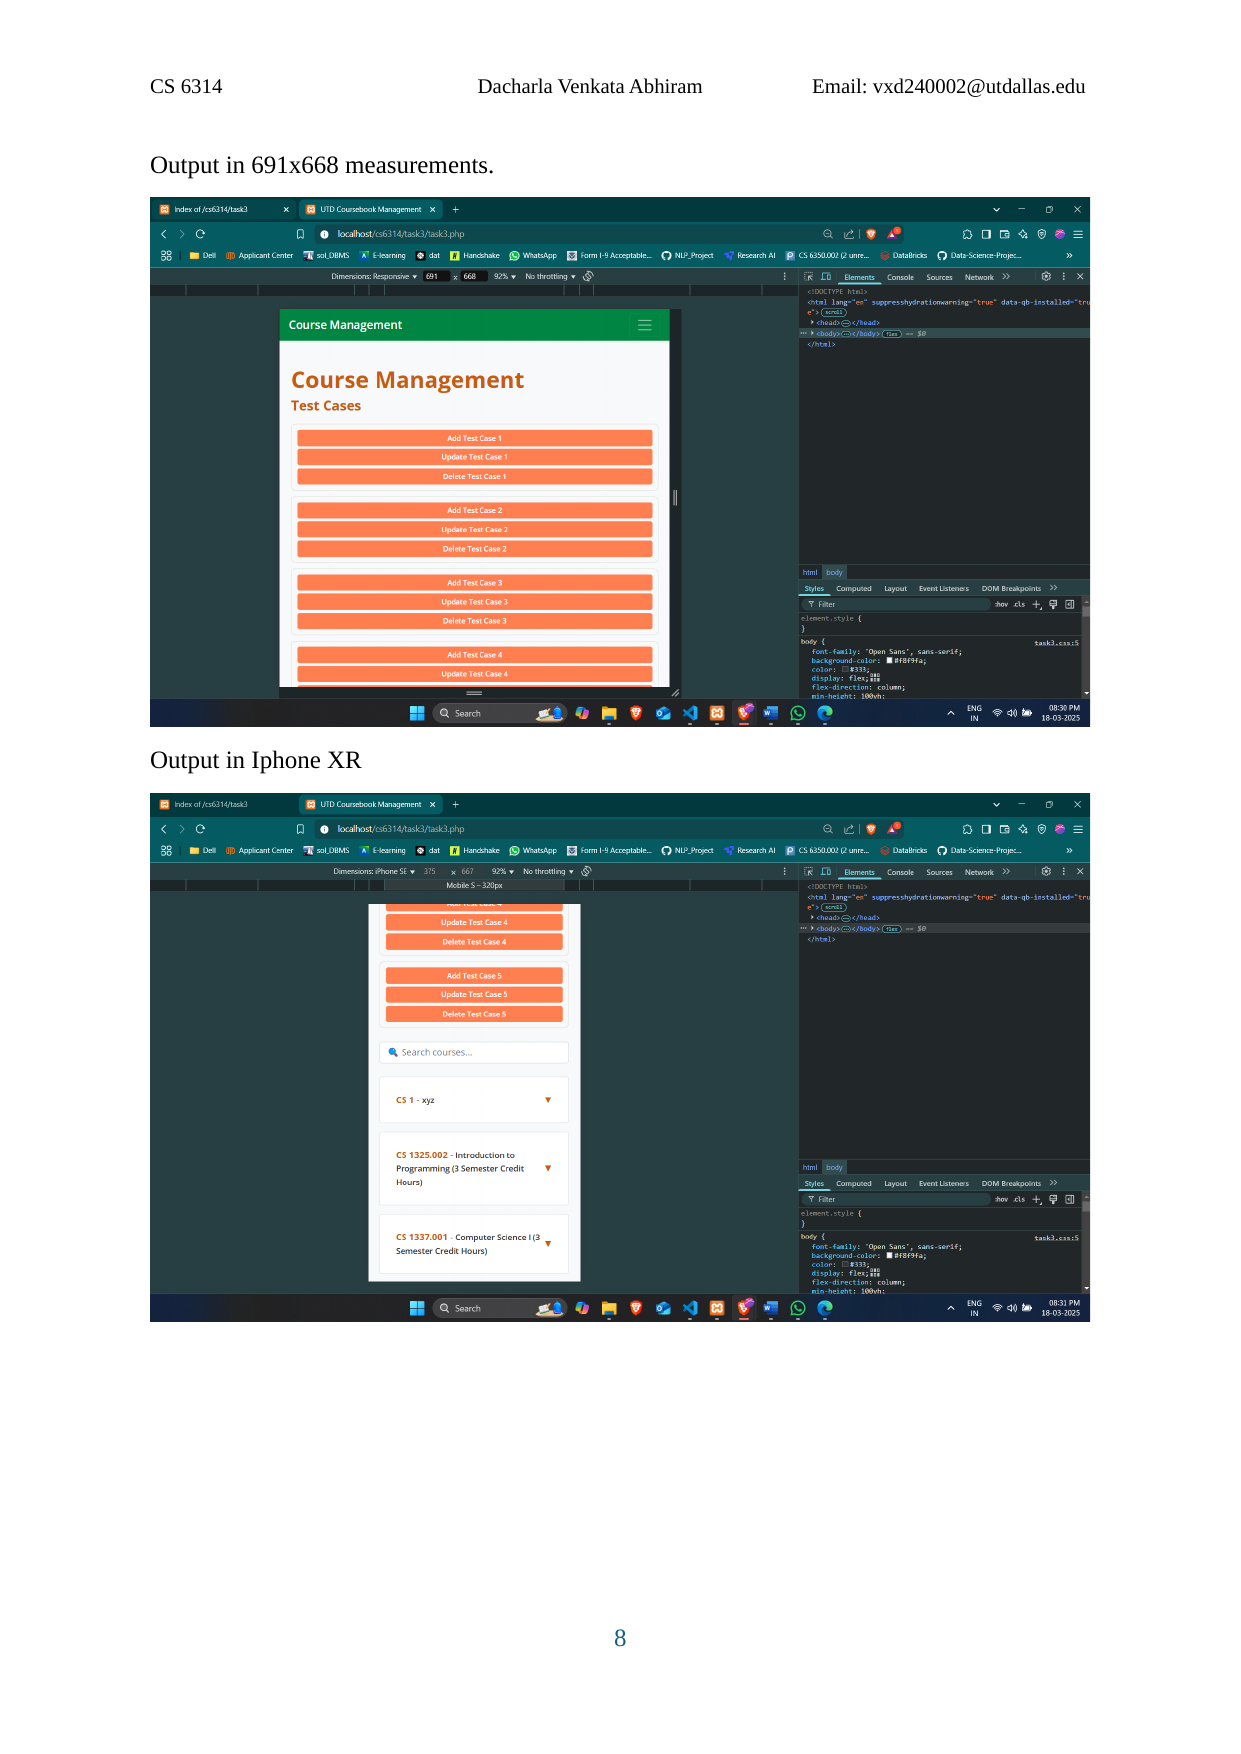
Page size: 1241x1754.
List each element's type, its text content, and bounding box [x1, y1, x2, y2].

text Output in 691x668 measurements. [150, 150, 1090, 179]
picture [150, 197, 1091, 727]
picture [150, 793, 1091, 1322]
text Output in Iphone XR [150, 745, 1090, 774]
